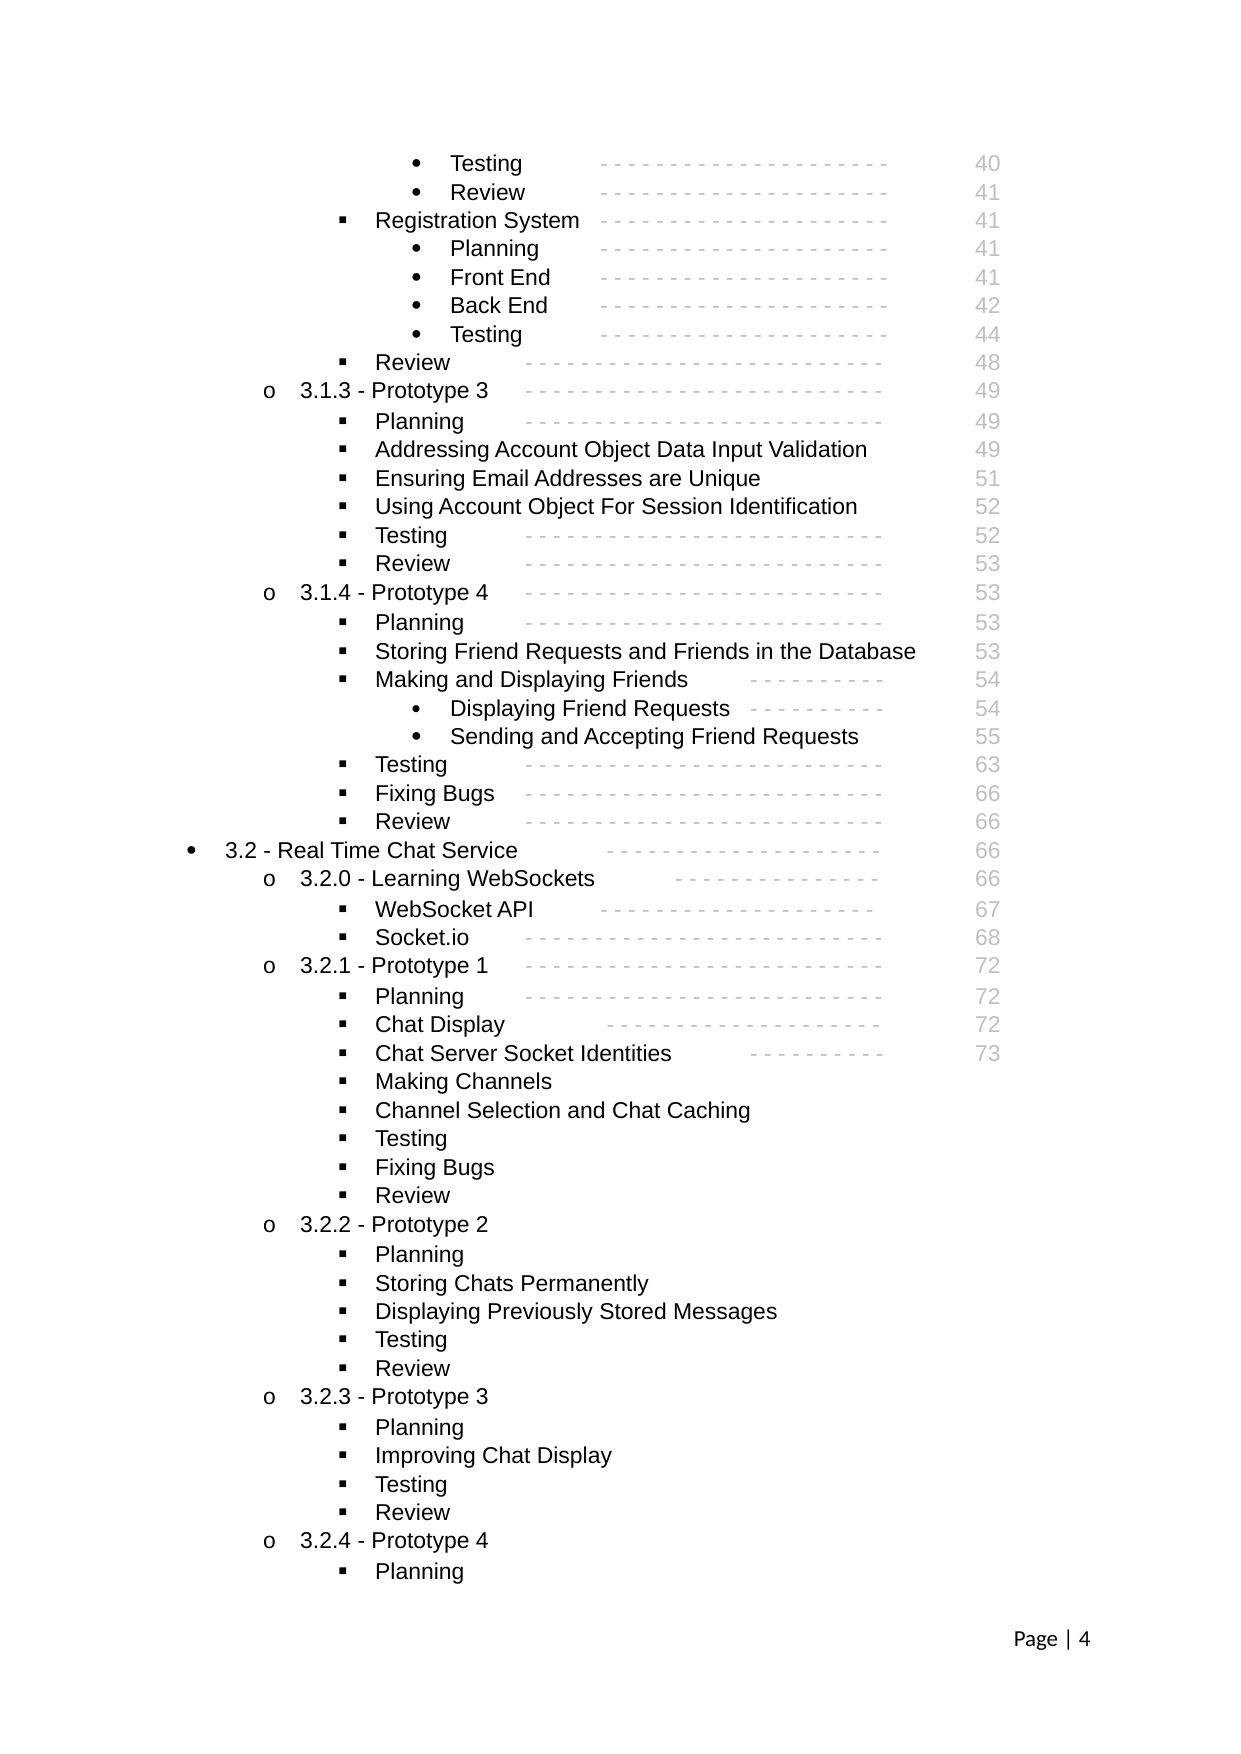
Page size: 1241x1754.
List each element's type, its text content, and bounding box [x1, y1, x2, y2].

list Testing - - - - - - - - - - - - - - - - - - - - - - - - - - 63 [337, 751, 1090, 778]
list Testing - - - - - - - - - - - - - - - - - - - - - 44 [412, 321, 1090, 347]
list Displaying Previously Stored Messages [337, 1298, 1090, 1324]
list Planning - - - - - - - - - - - - - - - - - - - - - - - - - - 53 [337, 609, 1090, 636]
list Testing [337, 1471, 1090, 1497]
list Back End - - - - - - - - - - - - - - - - - - - - - 42 [412, 292, 1090, 318]
list Making Channels [337, 1068, 1090, 1095]
list Chat Display - - - - - - - - - - - - - - - - - - - - 72 [337, 1011, 1090, 1038]
list Planning - - - - - - - - - - - - - - - - - - - - - - - - - - 49 [337, 408, 1090, 434]
list Testing [337, 1125, 1090, 1152]
list Using Account Object For Session Identification 52 [337, 493, 1090, 520]
list Chat Server Socket Identities - - - - - - - - - - 73 [337, 1040, 1090, 1066]
list 3.1.3 - Prototype 3 - - - - - - - - - - - - - - - - - - - - - - - - - - 49 [262, 377, 1090, 406]
list Fixing Bugs [337, 1154, 1090, 1180]
list Review - - - - - - - - - - - - - - - - - - - - - - - - - - 53 [337, 550, 1090, 577]
list Making and Displaying Friends - - - - - - - - - - 54 [337, 666, 1090, 692]
list Review - - - - - - - - - - - - - - - - - - - - - - - - - - 48 [337, 349, 1090, 375]
list Testing - - - - - - - - - - - - - - - - - - - - - 40 [412, 150, 1090, 176]
list 3.2.2 - Prototype 2 [262, 1211, 1090, 1239]
list Planning - - - - - - - - - - - - - - - - - - - - - - - - - - 72 [337, 983, 1090, 1009]
list 3.1.4 - Prototype 4 - - - - - - - - - - - - - - - - - - - - - - - - - - 53 [262, 579, 1090, 607]
list 3.2.3 - Prototype 3 [262, 1383, 1090, 1412]
list Displaying Friend Requests - - - - - - - - - - 54 [412, 694, 1090, 721]
list Socket.io - - - - - - - - - - - - - - - - - - - - - - - - - - 68 [337, 924, 1090, 950]
list 3.2.0 - Learning WebSockets - - - - - - - - - - - - - - - 66 [262, 865, 1090, 893]
list Planning [337, 1558, 1090, 1584]
list Review - - - - - - - - - - - - - - - - - - - - - - - - - - 66 [337, 808, 1090, 834]
list Channel Selection and Chat Caching [337, 1097, 1090, 1123]
list Improving Chat Display [337, 1442, 1090, 1468]
list Planning [337, 1414, 1090, 1440]
list Sending and Accepting Friend Requests 55 [412, 723, 1090, 749]
list Ensuring Email Addresses are Unique 51 [337, 465, 1090, 491]
list Review [337, 1182, 1090, 1208]
list Storing Friend Requests and Friends in the Database 53 [337, 638, 1090, 664]
list WebSocket API - - - - - - - - - - - - - - - - - - - - 67 [337, 896, 1090, 922]
list Testing - - - - - - - - - - - - - - - - - - - - - - - - - - 52 [337, 522, 1090, 548]
list Review [337, 1355, 1090, 1381]
list Fixing Bugs - - - - - - - - - - - - - - - - - - - - - - - - - - 66 [337, 780, 1090, 806]
list Planning [337, 1241, 1090, 1267]
list Testing [337, 1326, 1090, 1353]
list Storing Chats Permanently [337, 1269, 1090, 1296]
list Review [337, 1499, 1090, 1525]
list 3.2.4 - Prototype 4 [262, 1527, 1090, 1556]
list Registration System - - - - - - - - - - - - - - - - - - - - - 41 [337, 207, 1090, 233]
list Planning - - - - - - - - - - - - - - - - - - - - - 41 [412, 235, 1090, 262]
list 3.2.1 - Prototype 1 - - - - - - - - - - - - - - - - - - - - - - - - - - 72 [262, 952, 1090, 981]
list 3.2 - Real Time Chat Service - - - - - - - - - - - - - - - - - - - - 66 [187, 837, 1090, 863]
list Front End - - - - - - - - - - - - - - - - - - - - - 41 [412, 264, 1090, 290]
list Review - - - - - - - - - - - - - - - - - - - - - 41 [412, 178, 1090, 205]
list Addressing Account Object Data Input Validation 49 [337, 436, 1090, 463]
